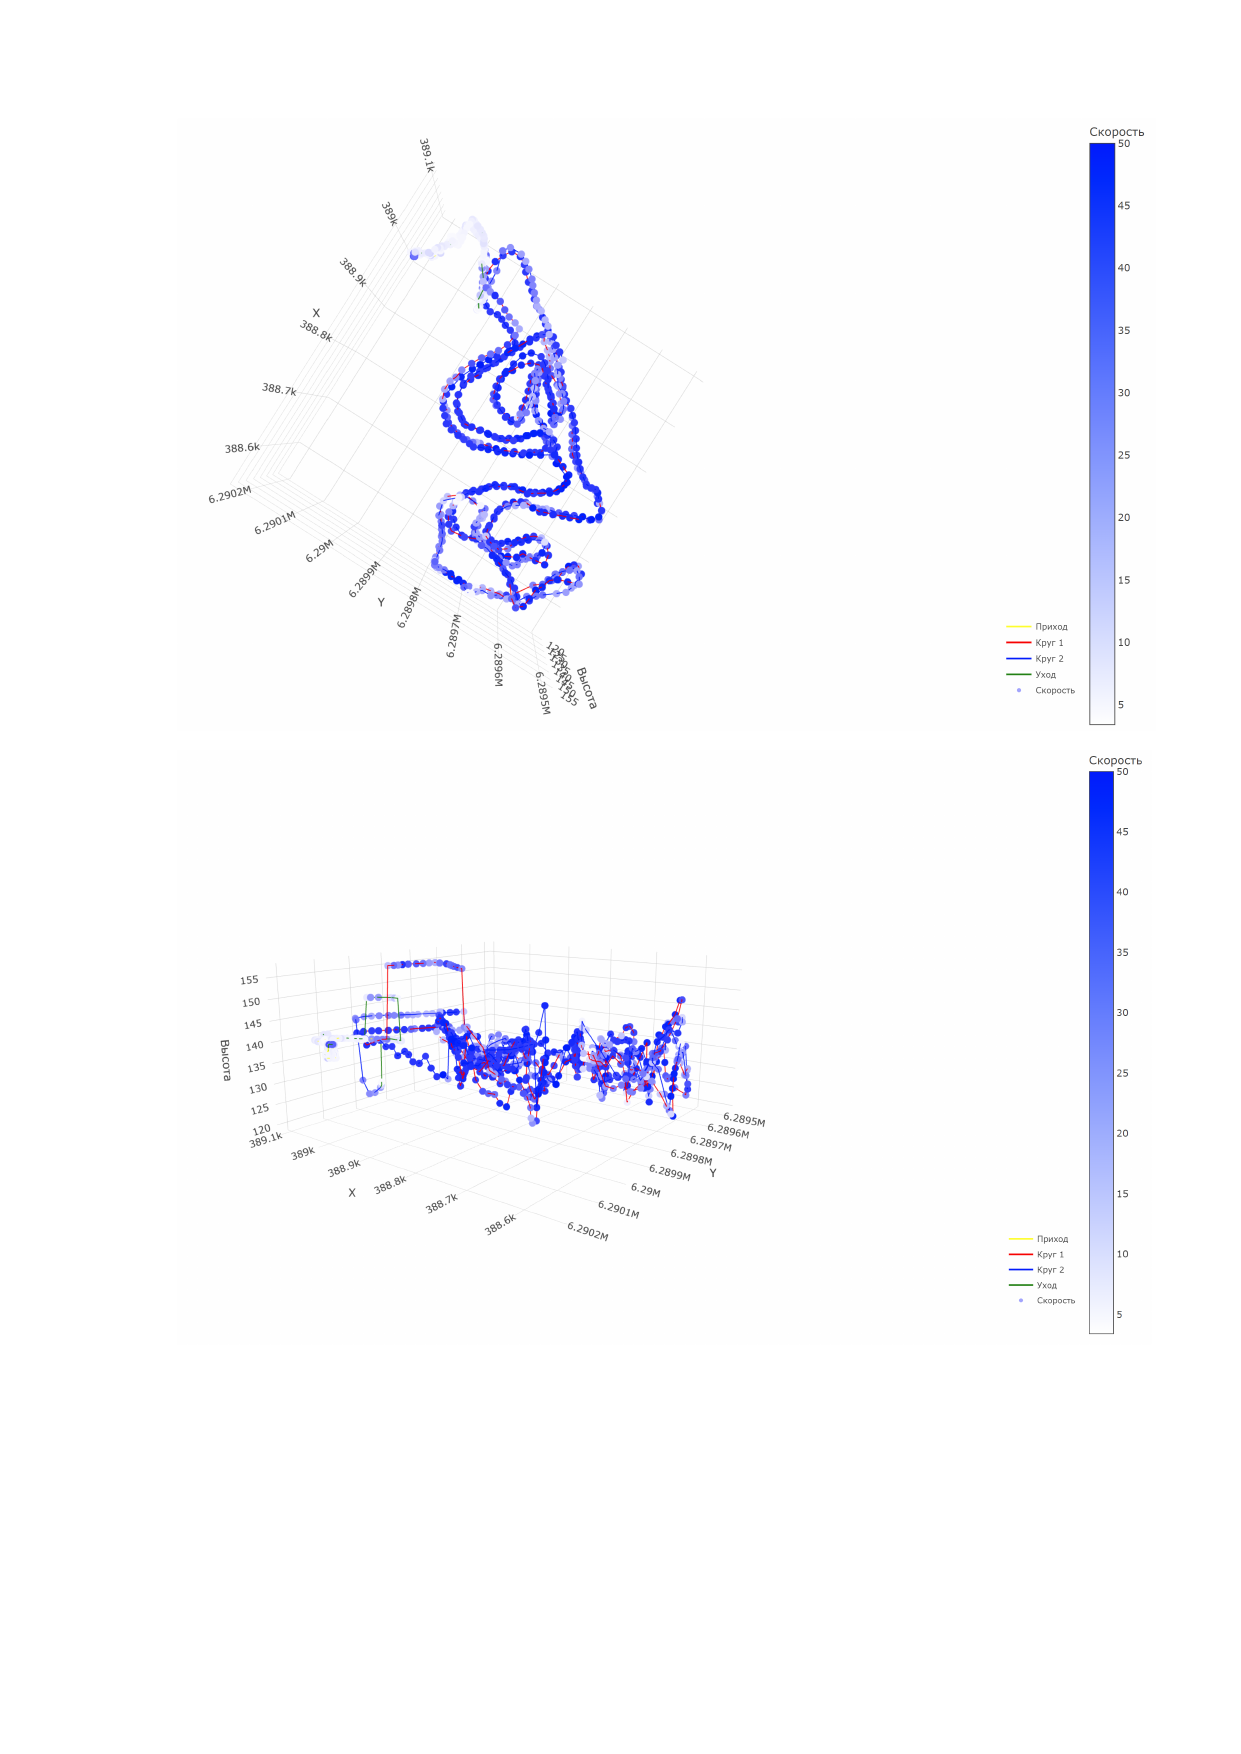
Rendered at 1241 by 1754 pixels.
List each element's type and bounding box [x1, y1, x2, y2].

picture [177, 750, 1152, 1345]
picture [177, 118, 1157, 731]
